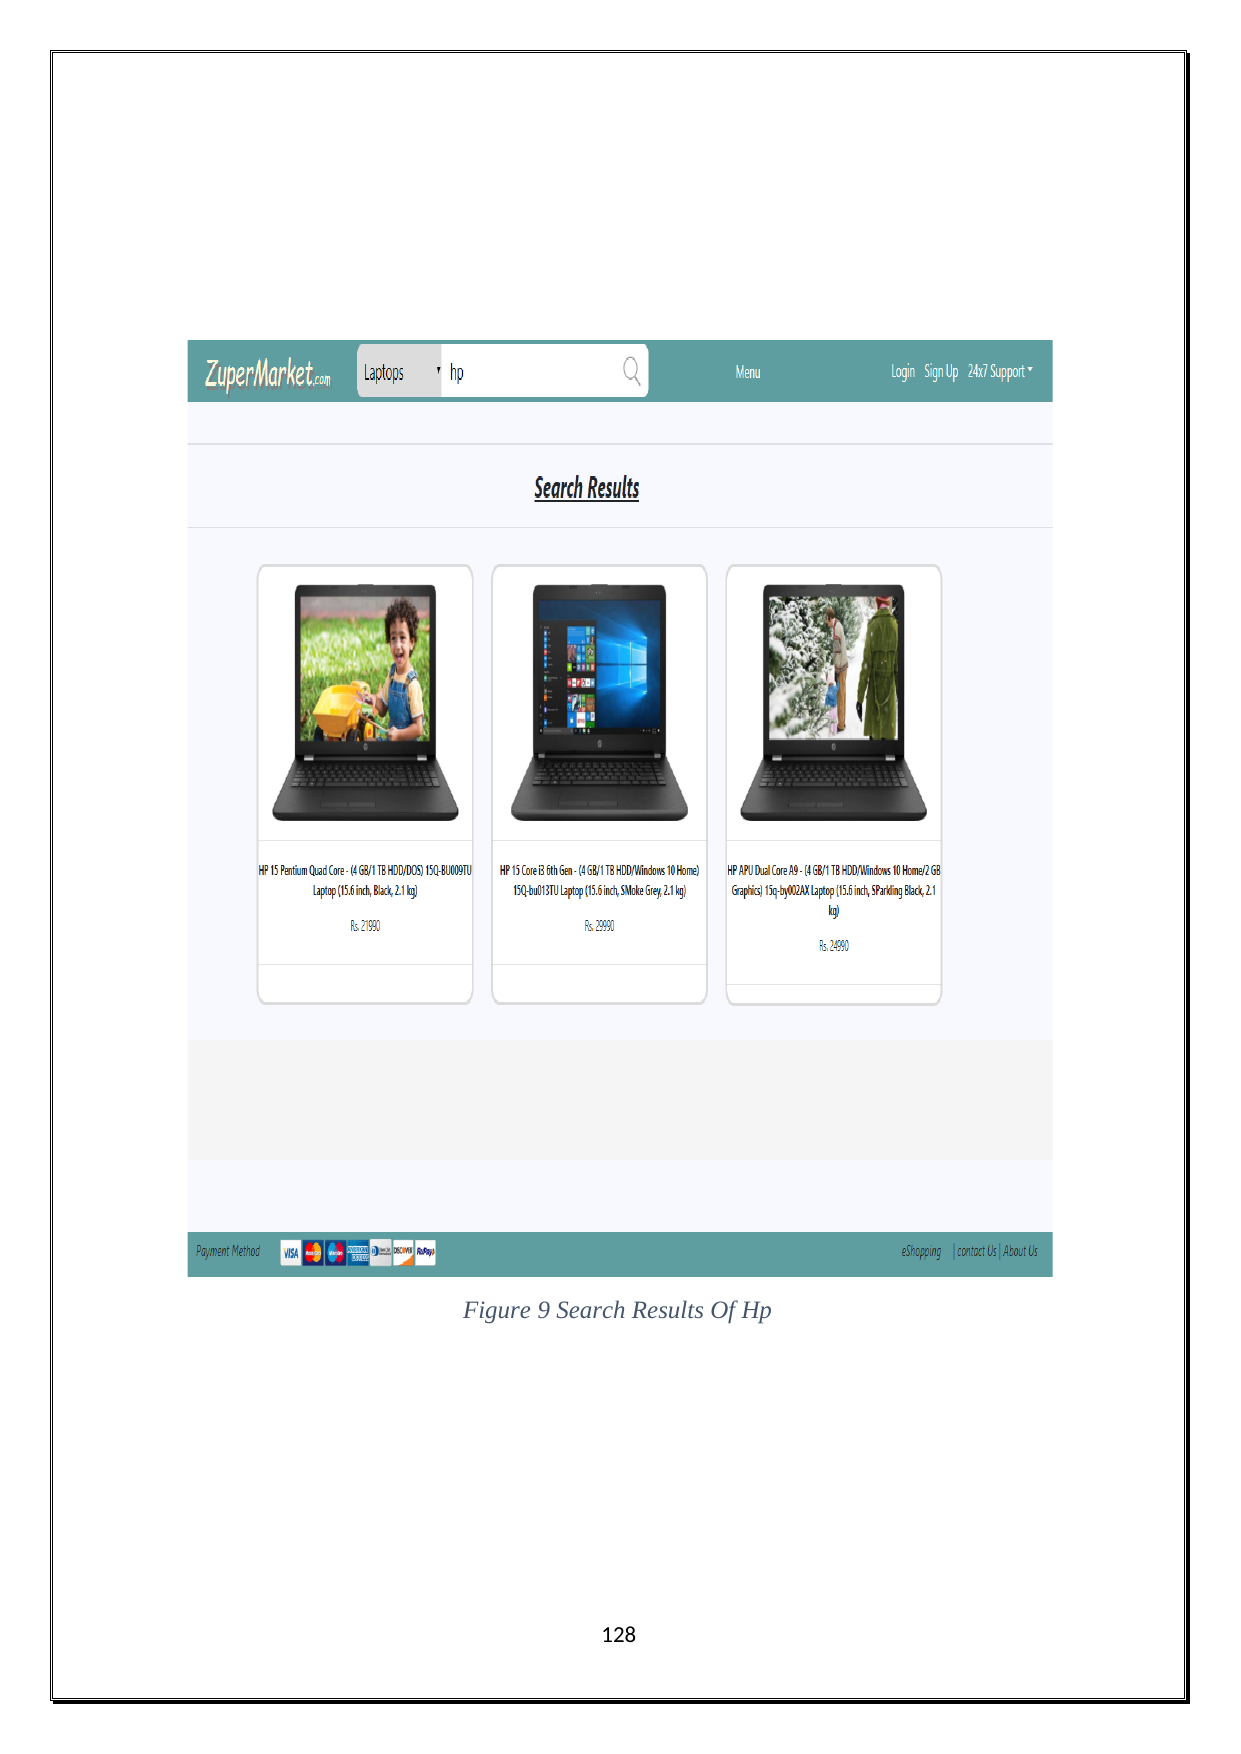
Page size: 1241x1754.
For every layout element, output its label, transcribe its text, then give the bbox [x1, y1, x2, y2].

picture [187, 340, 1053, 1277]
text Figure 9 Search Results Of Hp [187, 1295, 1049, 1324]
